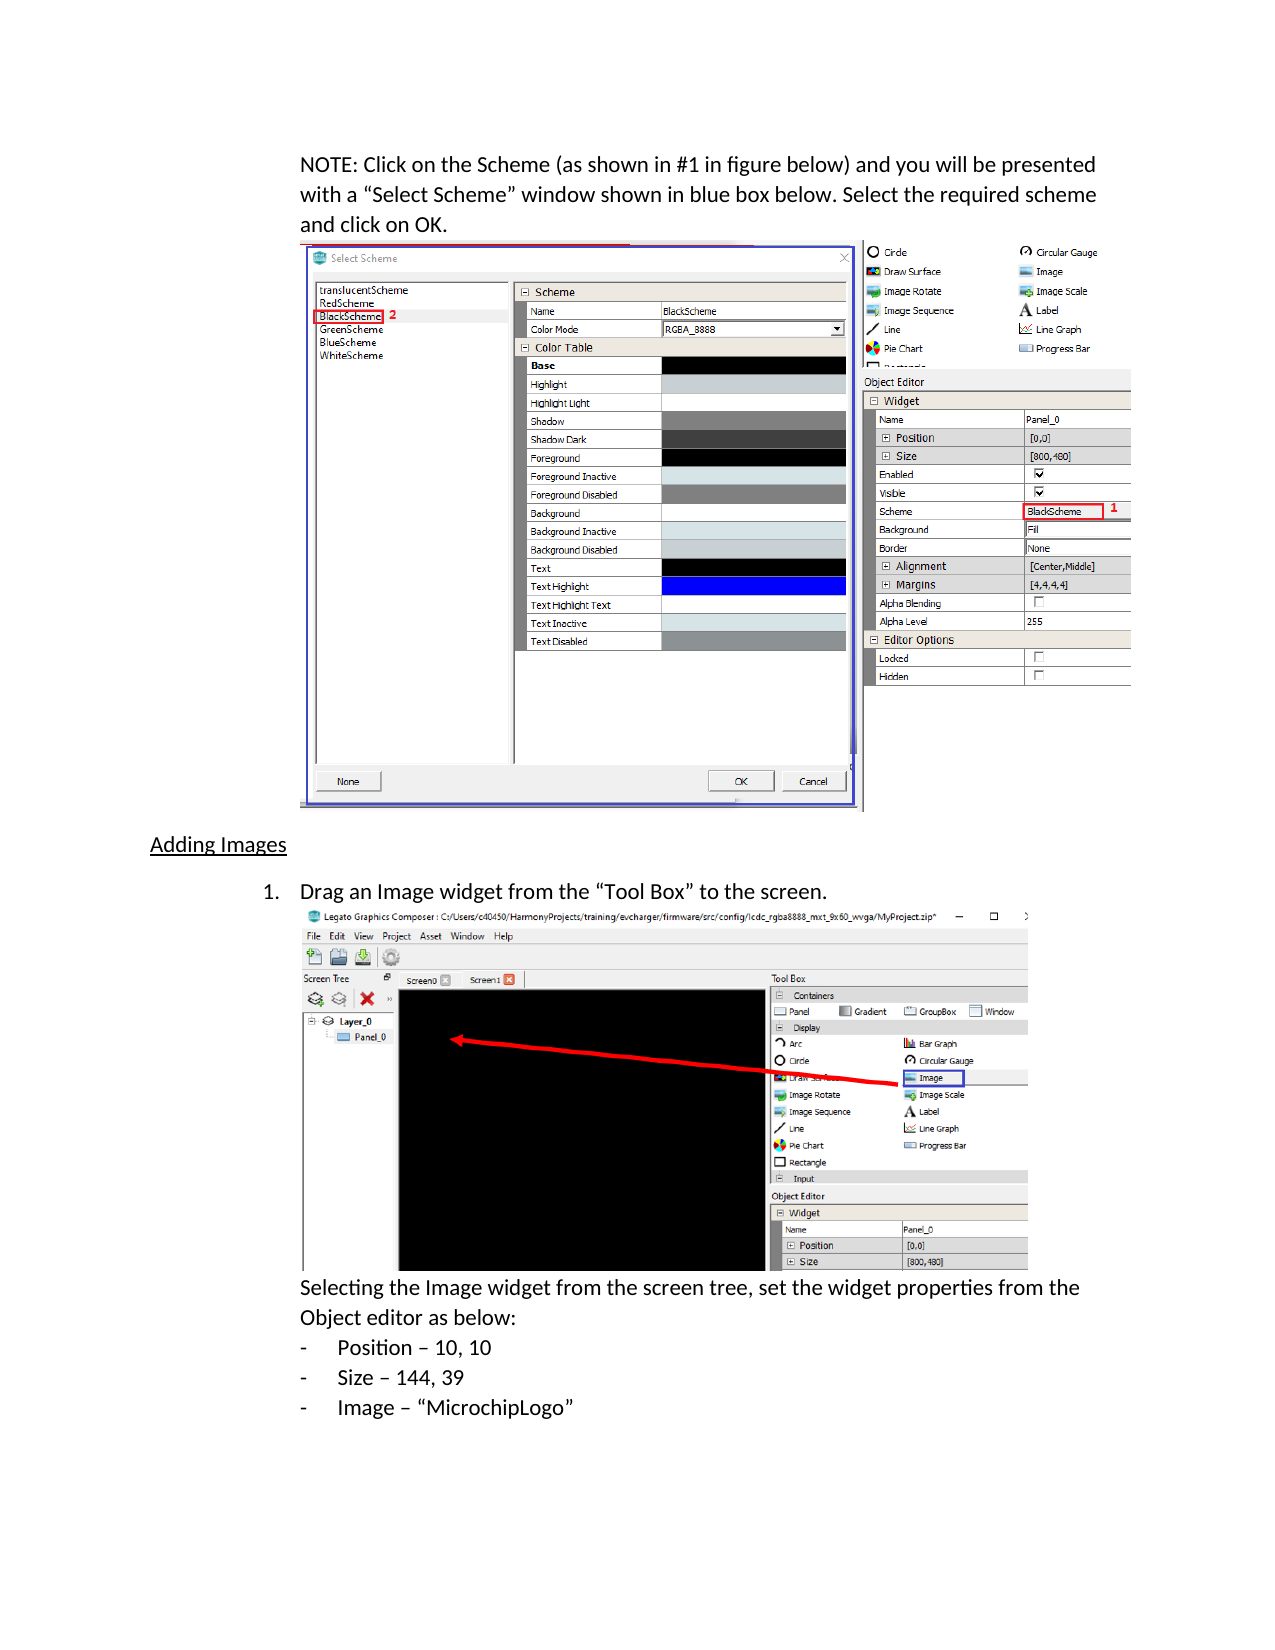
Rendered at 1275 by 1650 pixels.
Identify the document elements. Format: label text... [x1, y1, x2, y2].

list Size – 144, 39 [300, 1363, 1125, 1391]
list Drag an Image widget from the “Tool Box” to the screen. [262, 877, 1125, 905]
list Selecting the Image widget from the screen tree, set the widget properties from the Object editor as below: [300, 1273, 1125, 1331]
list Position – 10, 10 [300, 1333, 1125, 1361]
list NOTE: Click on the Scheme (as shown in #1 in figure below) and you will be presented with a “Select Scheme” window shown in blue box below. Select the required scheme and click on OK. [300, 150, 1125, 238]
picture [300, 907, 1032, 1271]
text Adding Images [150, 830, 1125, 858]
picture [300, 240, 1131, 812]
list Image – “MicrochipLogo” [300, 1393, 1125, 1421]
